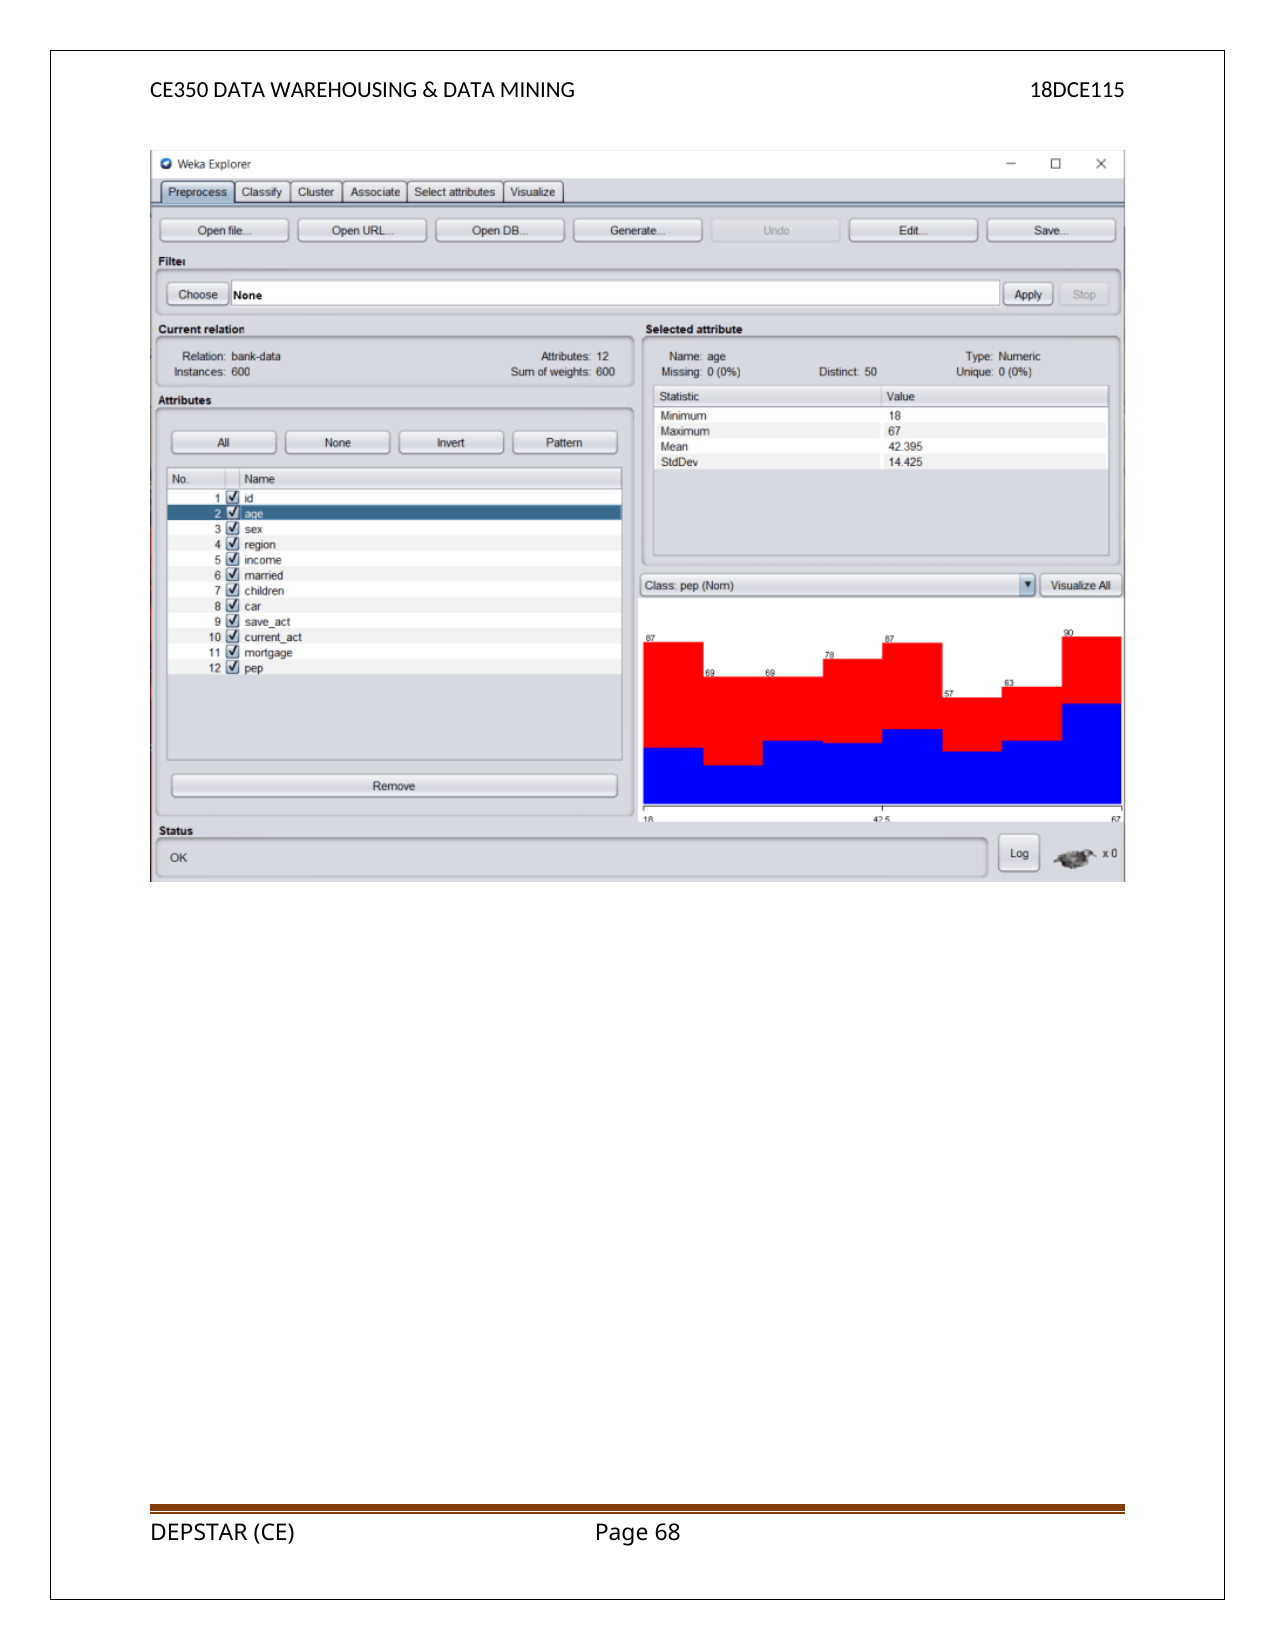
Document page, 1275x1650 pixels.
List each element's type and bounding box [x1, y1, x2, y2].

picture [150, 150, 1125, 882]
